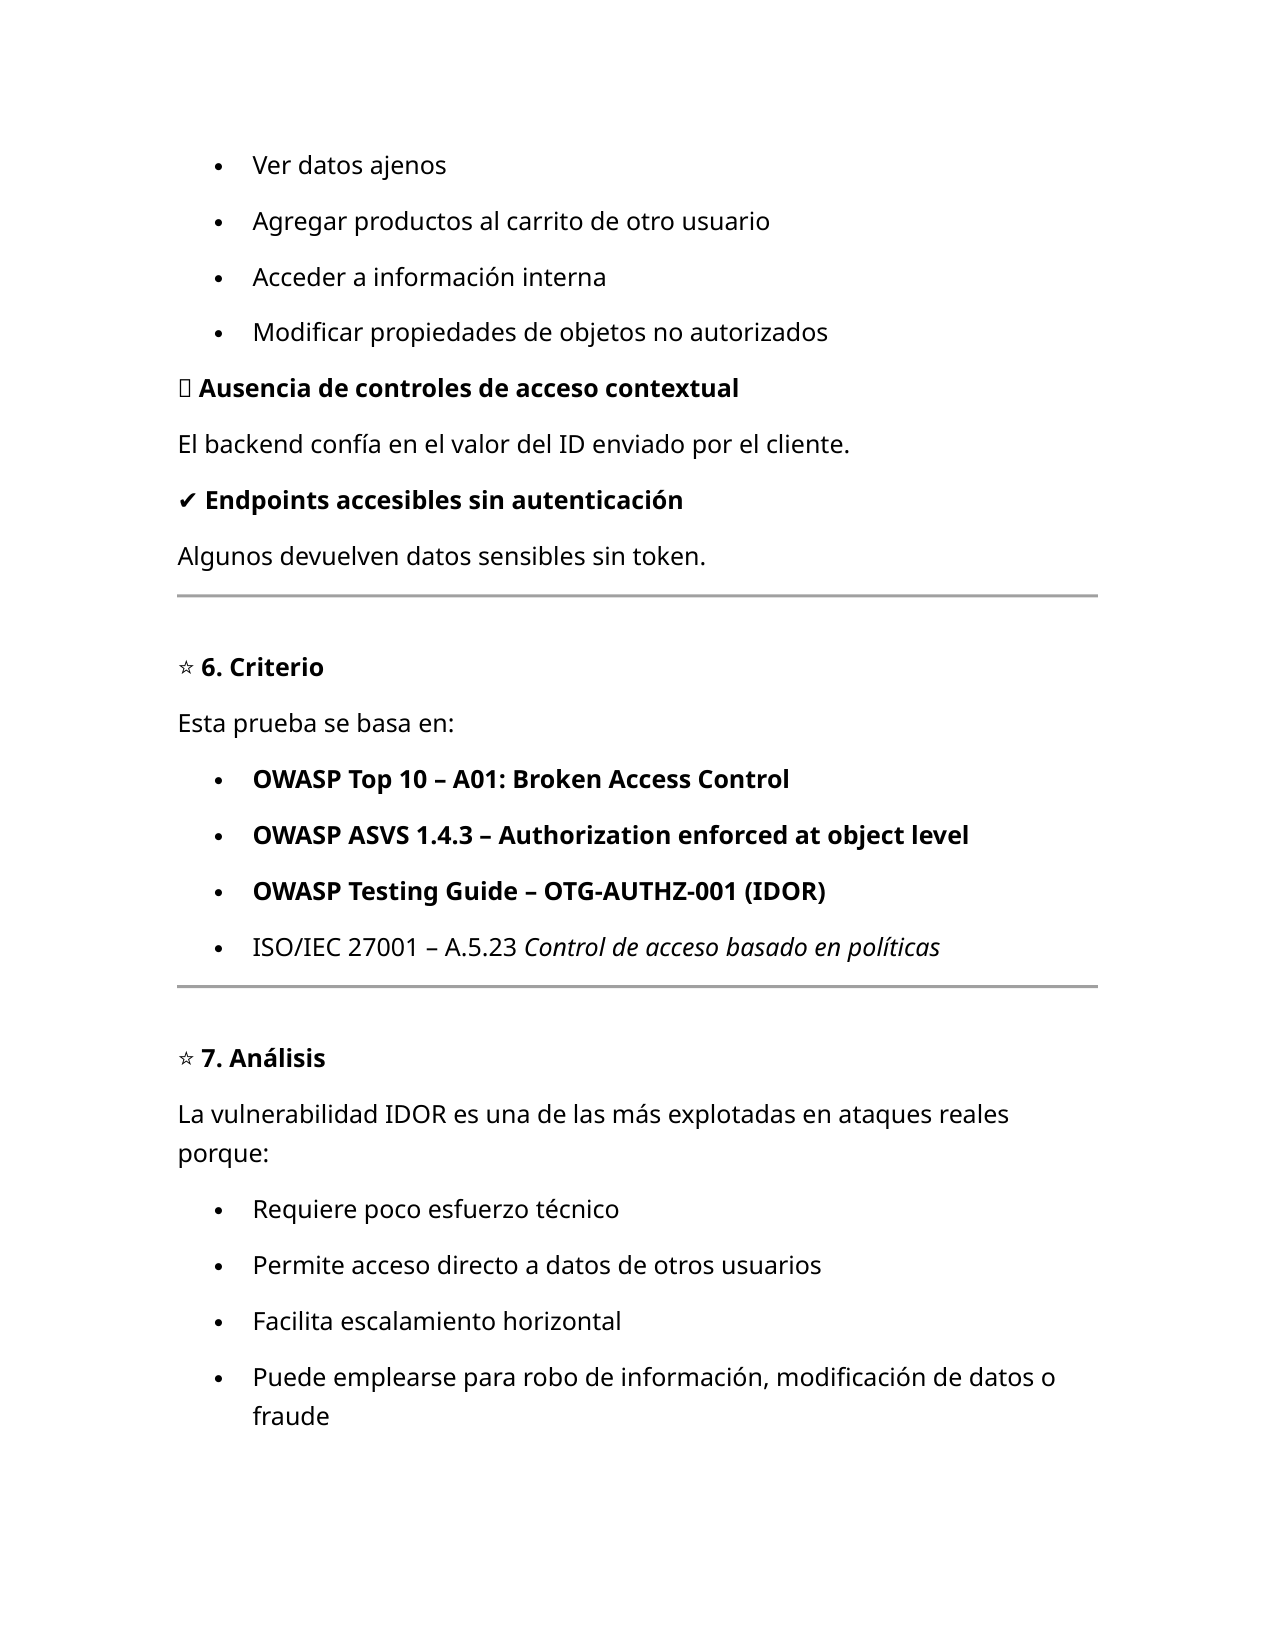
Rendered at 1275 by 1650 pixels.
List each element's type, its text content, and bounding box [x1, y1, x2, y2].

list Modificar propiedades de objetos no autorizados [215, 315, 1098, 349]
list Agregar productos al carrito de otro usuario [215, 203, 1098, 237]
text ✔ Endpoints accesibles sin autenticación [177, 483, 1098, 517]
list Puede emplearse para robo de información, modificación de datos o fraude [215, 1359, 1098, 1432]
text ❌ Ausencia de controles de acceso contextual [177, 371, 1098, 405]
list Ver datos ajenos [215, 148, 1098, 182]
list OWASP Top 10 – A01: Broken Access Control [215, 762, 1098, 796]
text ⭐ 7. Análisis [177, 1041, 1098, 1075]
text ⭐ 6. Criterio [177, 650, 1098, 684]
list Facilita escalamiento horizontal [215, 1303, 1098, 1337]
text Esta prueba se basa en: [177, 706, 1098, 740]
list Requiere poco esfuerzo técnico [215, 1192, 1098, 1226]
list OWASP ASVS 1.4.3 – Authorization enforced at object level [215, 818, 1098, 852]
list ISO/IEC 27001 – A.5.23 Control de acceso basado en políticas [215, 929, 1098, 963]
list Acceder a información interna [215, 259, 1098, 293]
text Algunos devuelven datos sensibles sin token. [177, 538, 1098, 572]
list OWASP Testing Guide – OTG-AUTHZ-001 (IDOR) [215, 873, 1098, 907]
list Permite acceso directo a datos de otros usuarios [215, 1248, 1098, 1282]
text La vulnerabilidad IDOR es una de las más explotadas en ataques reales porque: [177, 1097, 1098, 1170]
text El backend confía en el valor del ID enviado por el cliente. [177, 427, 1098, 461]
